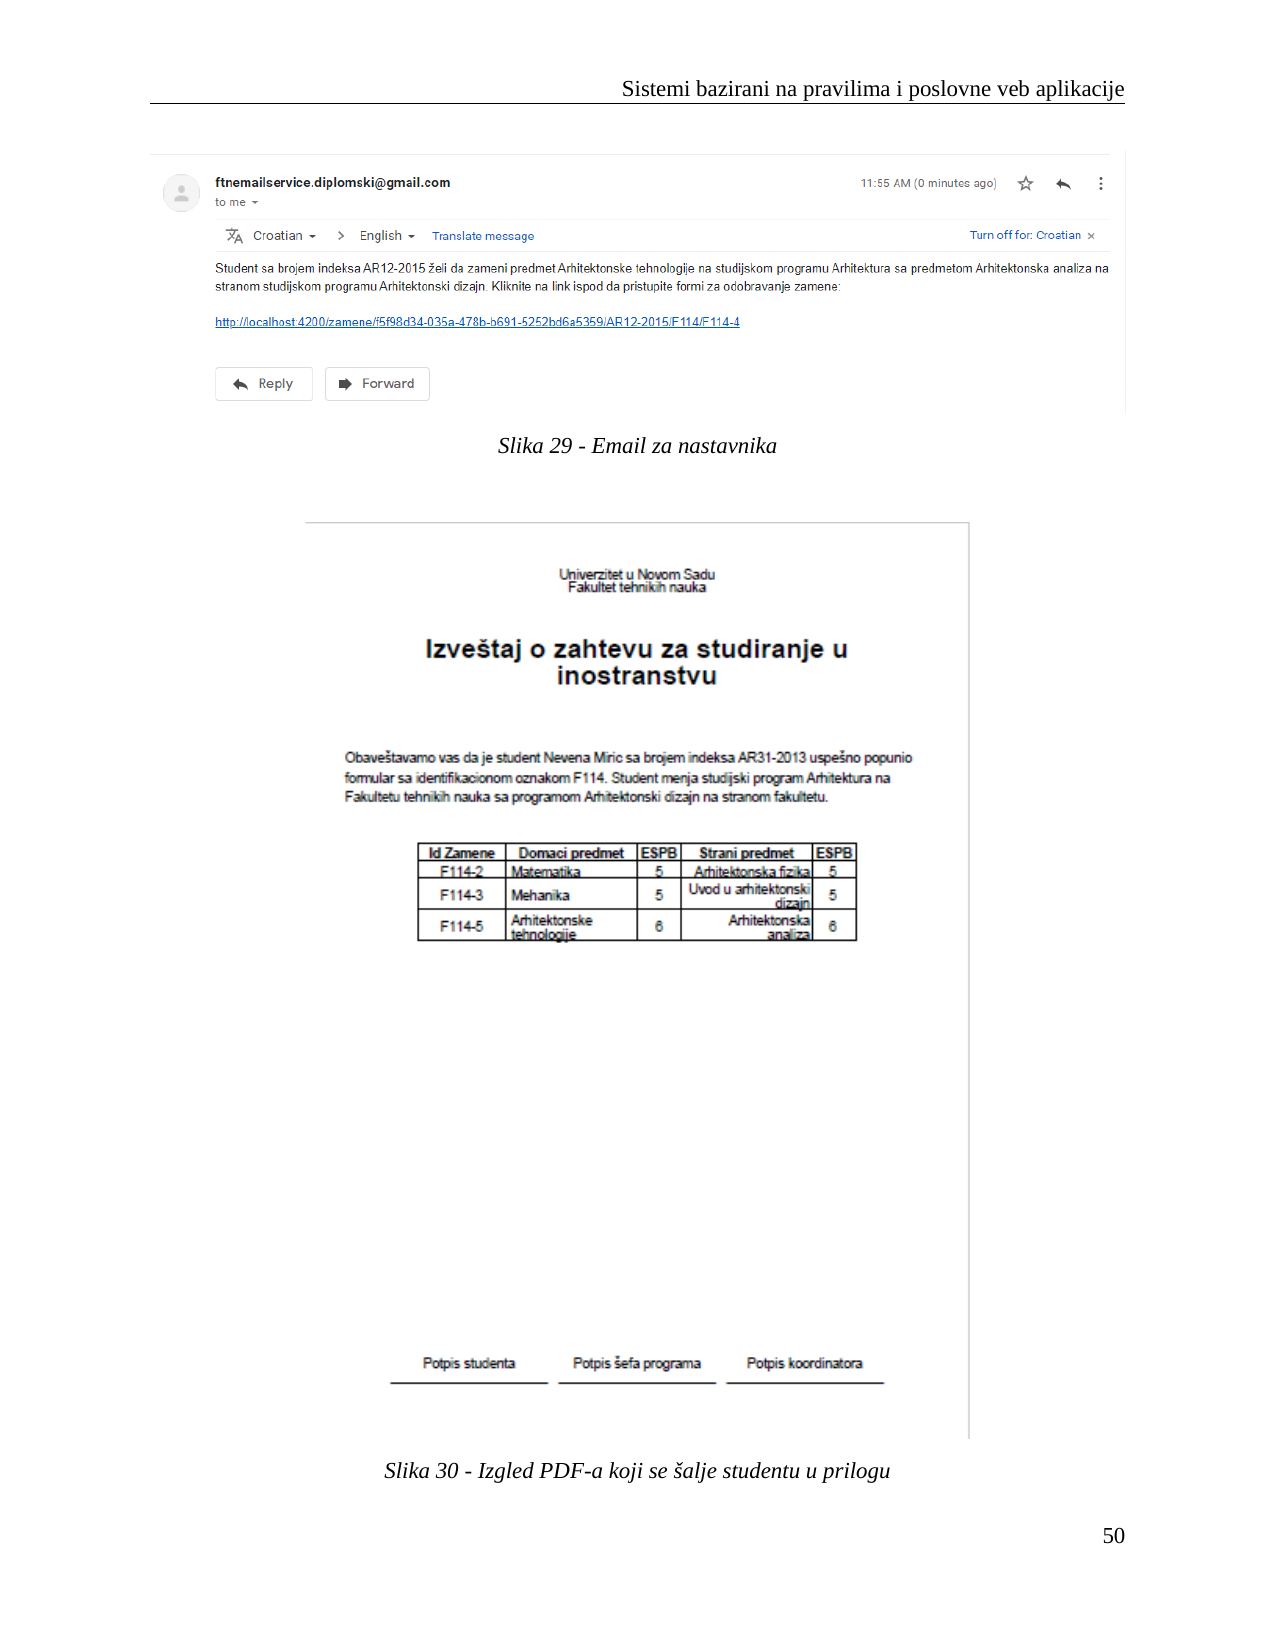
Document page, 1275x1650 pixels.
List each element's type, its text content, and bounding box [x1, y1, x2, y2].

picture [150, 150, 1125, 414]
picture [305, 522, 970, 1439]
text Slika 30 - Izgled PDF-a koji se šalje studentu u prilogu [150, 1457, 1125, 1483]
text Slika 29 - Email za nastavnika [150, 432, 1125, 459]
